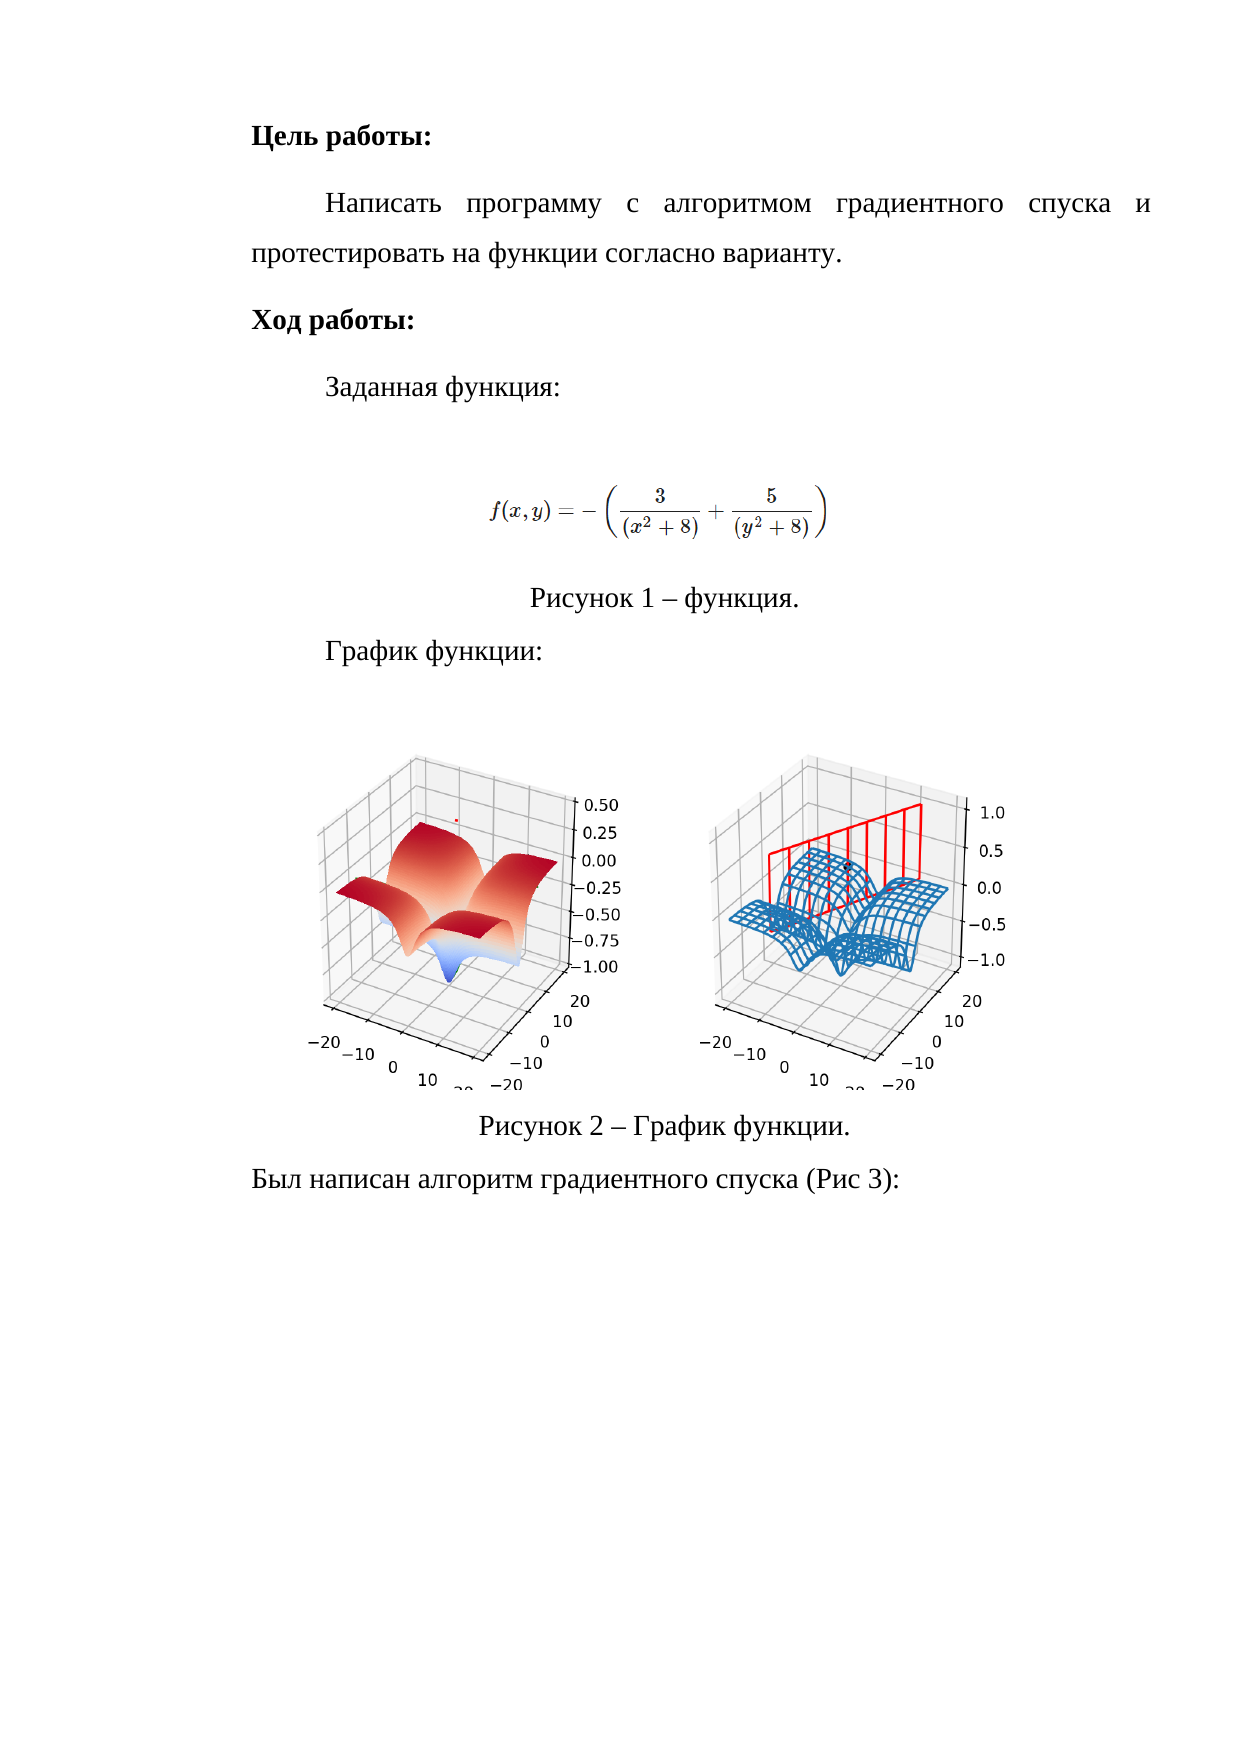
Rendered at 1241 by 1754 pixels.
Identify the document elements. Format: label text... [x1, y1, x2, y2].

text Заданная функция: [251, 369, 1152, 403]
picture [301, 732, 1028, 1090]
picture [476, 469, 853, 562]
text График функции: [177, 633, 1152, 667]
text Рисунок 2 – График функции. [177, 1108, 1152, 1142]
text Цель работы: [177, 118, 1152, 152]
text Написать программу с алгоритмом градиентного спуска и протестировать на функции согласно варианту. [251, 185, 1152, 269]
text Был написан алгоритм градиентного спуска (Рис 3): [177, 1161, 1152, 1194]
text Рисунок 1 – функция. [177, 580, 1152, 614]
text Ход работы: [177, 302, 1152, 336]
